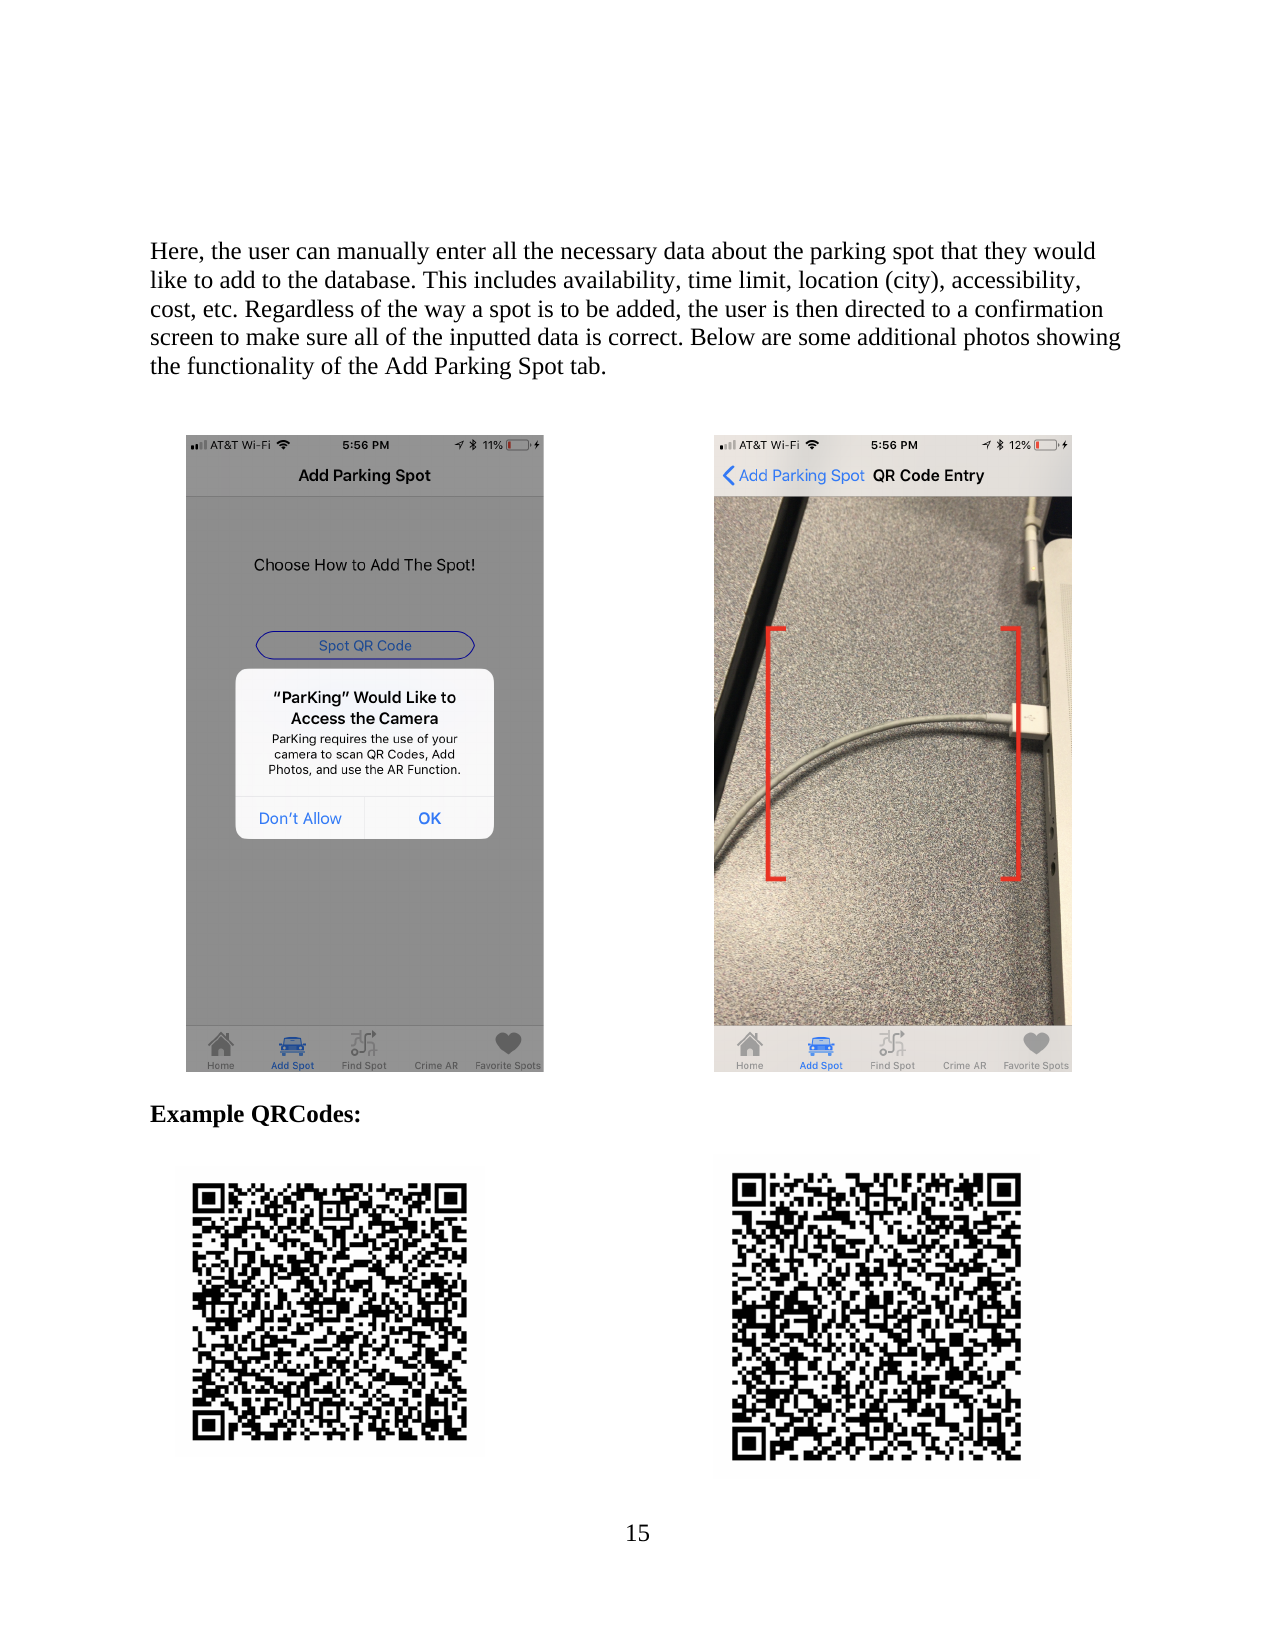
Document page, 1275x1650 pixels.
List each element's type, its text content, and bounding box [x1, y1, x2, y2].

picture [703, 1148, 1049, 1483]
picture [186, 435, 544, 1072]
picture [714, 435, 1072, 1072]
text Here, the user can manually enter all the necessary data about the parking spot that they would like to add to the database. This includes availability, time limit, location (city), accessibility, cost, etc. Regardless of the way a spot is to be added, the user is then directed to a confirmation screen to make sure all of the inputted data is correct. Below are some additional photos showing the functionality of the Add Parking Spot tab. [150, 236, 1125, 380]
text Example QRCodes: [150, 1099, 1125, 1127]
picture [153, 1157, 504, 1463]
